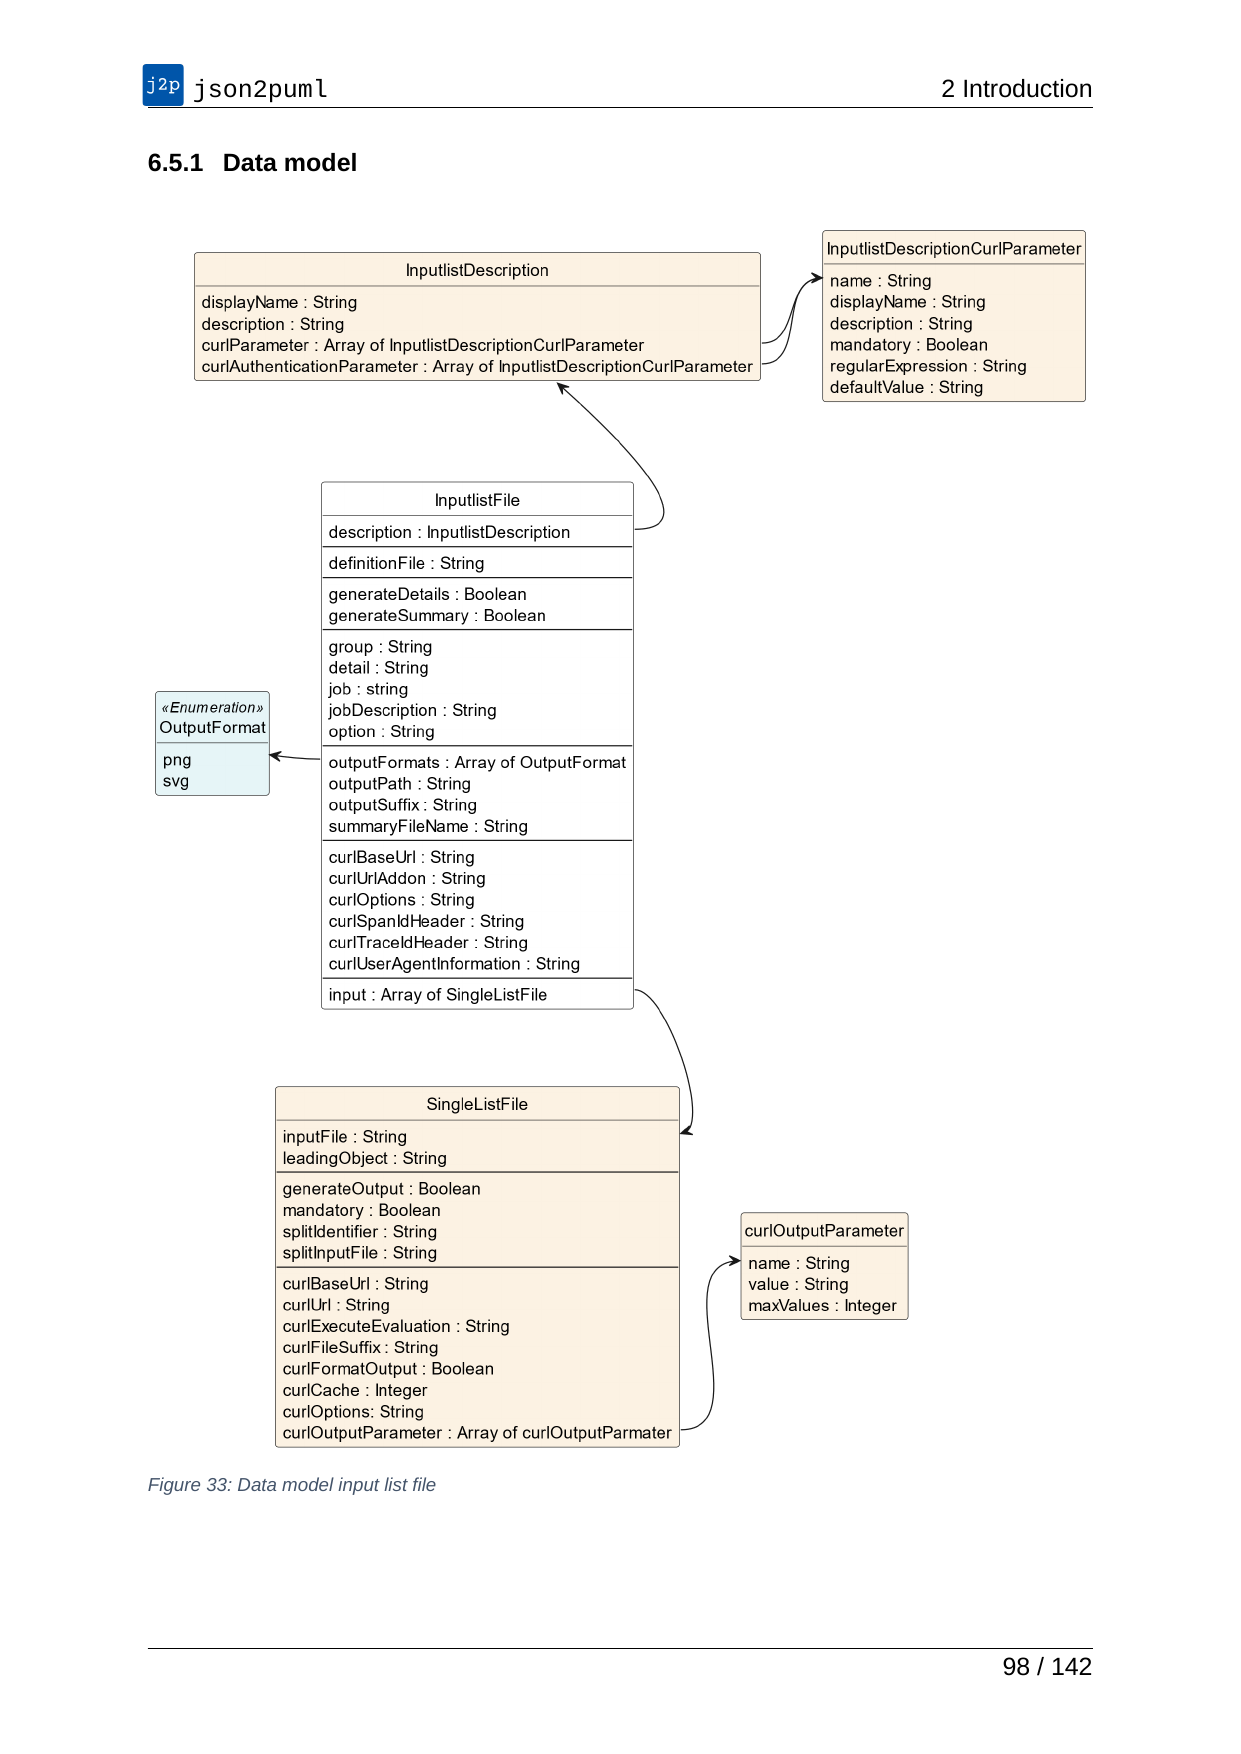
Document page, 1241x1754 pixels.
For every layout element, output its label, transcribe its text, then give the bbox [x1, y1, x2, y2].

subtitle Data model [148, 148, 1093, 176]
picture [142, 64, 184, 106]
picture [147, 222, 1093, 1455]
text Figure 33: Data model input list file [148, 1474, 1093, 1495]
